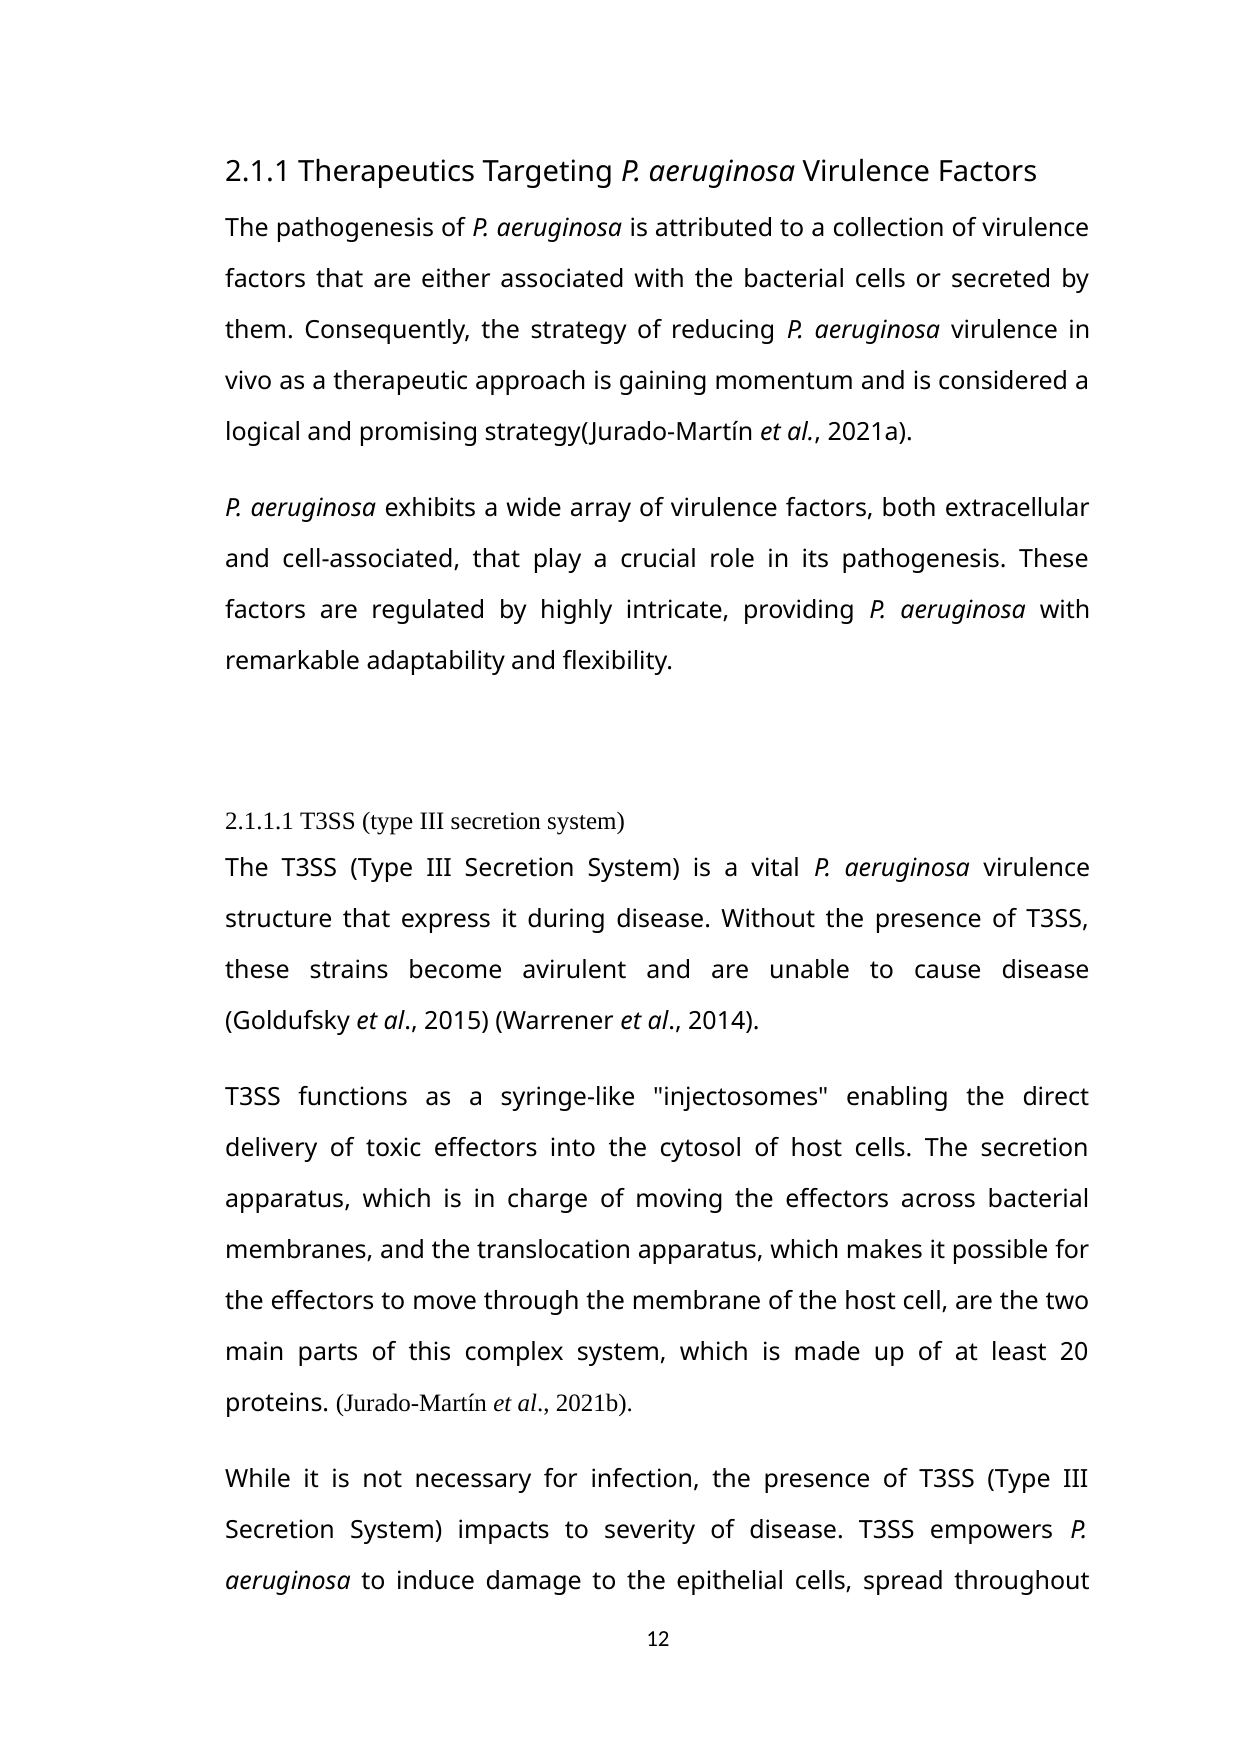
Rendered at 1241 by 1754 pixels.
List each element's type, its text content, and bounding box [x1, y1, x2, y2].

text The T3SS (Type III Secretion System) is a vital P. aeruginosa virulence structure that express it during disease. Without the presence of T3SS, these strains become avirulent and are unable to cause disease [225, 849, 1090, 1037]
text T3SS functions as a syringe-like "injectosomes" enabling the direct delivery of toxic effectors into the cytosol of host cells. The secretion apparatus, which is in charge of moving the effectors across bacterial membranes, and the translocation apparatus, which makes it possible for the effectors to move through the membrane of the host cell, are the two main parts of this complex system, which is made up of at least 20 proteins. [225, 1079, 1090, 1419]
text P. aeruginosa exhibits a wide array of virulence factors, both extracellular and cell-associated, that play a crucial role in its pathogenesis. These factors are regulated by highly intricate, providing P. aeruginosa with remarkable adaptability and flexibility. [225, 490, 1090, 677]
title 2.1.1.1 T3SS (type III secretion system) [225, 806, 1090, 835]
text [225, 1461, 1090, 1597]
title 2.1.1 Therapeutics Targeting P. aeruginosa Virulence Factors [225, 150, 1090, 190]
text The pathogenesis of P. aeruginosa is attributed to a collection of virulence factors that are either associated with the bacterial cells or secreted by them. Consequently, the strategy of reducing P. aeruginosa virulence in vivo as a therapeutic approach is gaining momentum and is considered a logical and promising strategy [225, 209, 1090, 448]
